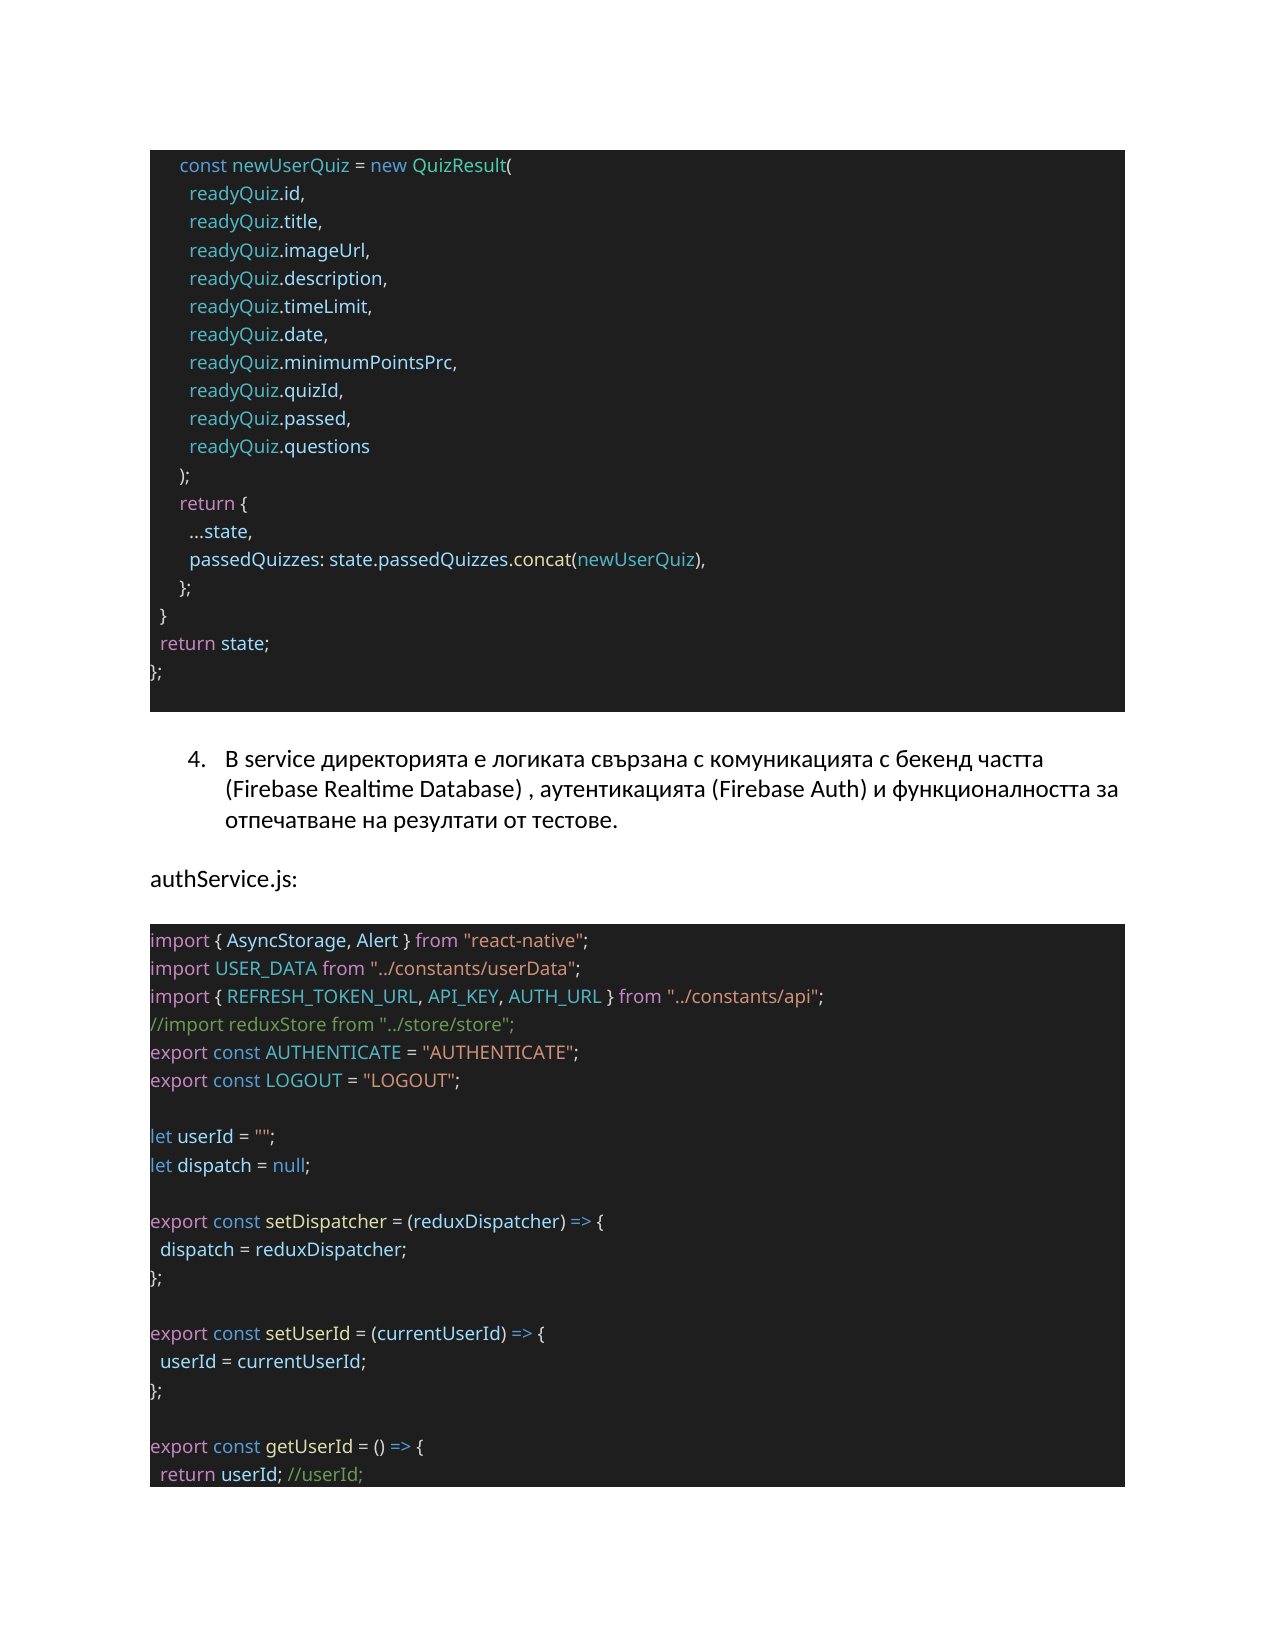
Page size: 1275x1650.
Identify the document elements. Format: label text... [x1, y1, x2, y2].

text readyQuiz.id, [150, 178, 1125, 206]
text readyQuiz.questions [150, 431, 1125, 459]
text const newUserQuiz = new QuizResult( [150, 150, 1125, 178]
text //import reduxStore from "../store/store"; [150, 1009, 1125, 1037]
text let dispatch = null; [150, 1149, 1125, 1177]
text } [150, 600, 1125, 628]
text export const AUTHENTICATE = "AUTHENTICATE"; [150, 1037, 1125, 1065]
text return { [150, 487, 1125, 516]
text import { AsyncStorage, Alert } from "react-native"; [150, 924, 1125, 952]
text readyQuiz.date, [150, 319, 1125, 347]
text userId = currentUserId; [150, 1346, 1125, 1374]
text return userId; //userId; [150, 1459, 1125, 1487]
text readyQuiz.imageUrl, [150, 234, 1125, 262]
text dispatch = reduxDispatcher; [150, 1234, 1125, 1262]
text readyQuiz.quizId, [150, 375, 1125, 403]
text import { REFRESH_TOKEN_URL, API_KEY, AUTH_URL } from "../constants/api"; [150, 981, 1125, 1009]
text export const setDispatcher = (reduxDispatcher) => { [150, 1206, 1125, 1234]
text export const setUserId = (currentUserId) => { [150, 1318, 1125, 1346]
text }; [150, 656, 1125, 684]
list В service директорията е логиката свързана с комуникацията с бекенд частта (Firebase Realtime Database) , аутентикацията (Firebase Auth) и функционалността за отпечатване на резултати от тестове. [187, 743, 1125, 834]
text ); [150, 459, 1125, 487]
text readyQuiz.timeLimit, [150, 291, 1125, 319]
text ...state, [150, 516, 1125, 544]
text readyQuiz.minimumPointsPrc, [150, 347, 1125, 375]
text export const getUserId = () => { [150, 1431, 1125, 1459]
text }; [150, 572, 1125, 600]
text import USER_DATA from "../constants/userData"; [150, 952, 1125, 981]
text authService.js: [150, 863, 1125, 894]
text export const LOGOUT = "LOGOUT"; [150, 1065, 1125, 1093]
text }; [150, 1374, 1125, 1402]
text readyQuiz.description, [150, 262, 1125, 291]
text readyQuiz.passed, [150, 403, 1125, 431]
text }; [150, 1262, 1125, 1290]
text let userId = ""; [150, 1121, 1125, 1149]
text readyQuiz.title, [150, 206, 1125, 234]
text return state; [150, 628, 1125, 656]
text passedQuizzes: state.passedQuizzes.concat(newUserQuiz), [150, 544, 1125, 572]
